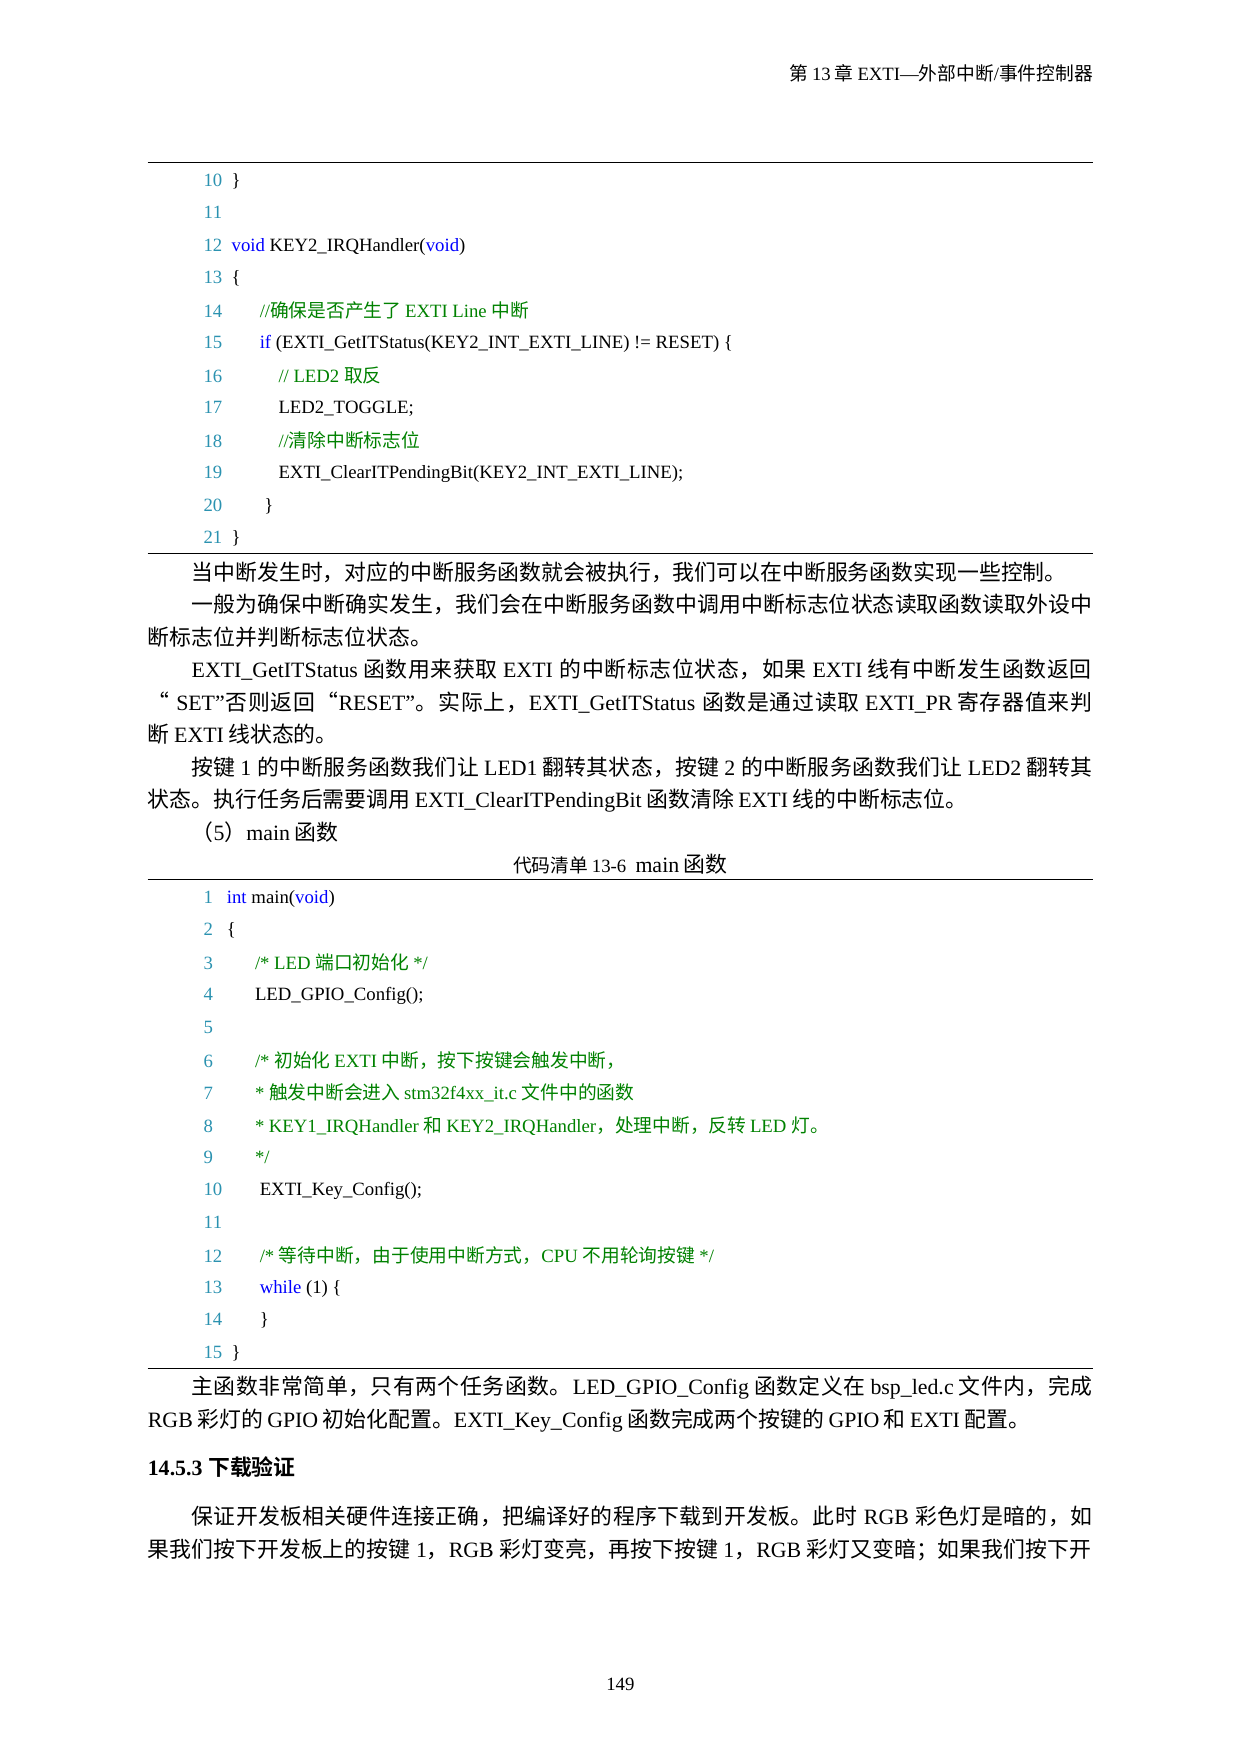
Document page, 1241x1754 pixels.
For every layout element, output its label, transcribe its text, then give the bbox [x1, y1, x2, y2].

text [148, 1499, 1092, 1564]
text （5）main函数 [148, 814, 1092, 847]
text 一般为确保中断确实发生，我们会在中断服务函数中调用中断标志位状态读取函数读取外设中断标志位并判断标志位状态。 [148, 587, 1092, 652]
text EXTI_GetITStatus函数用来获取EXTI 的中断标志位状态，如果EXTI线有中断发生函数返回“ SET”否则返回“RESET”。实际上，EXTI_GetITStatus 函数是通过读取EXTI_PR寄存器值来判断EXTI线状态的。 [148, 652, 1092, 749]
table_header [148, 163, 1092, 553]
text 主函数非常简单，只有两个任务函数。LED_GPIO_Config函数定义在bsp_led.c文件内，完成RGB彩灯的GPIO初始化配置。EXTI_Key_Config函数完成两个按键的GPIO和EXTI配置。 [148, 1369, 1092, 1434]
text 代码清单13-6 main函数 [148, 847, 1092, 879]
text 按键1 的中断服务函数我们让LED1翻转其状态，按键2 的中断服务函数我们让LED2翻转其状态。执行任务后需要调用EXTI_ClearITPendingBit函数清除EXTI线的中断标志位。 [148, 749, 1092, 814]
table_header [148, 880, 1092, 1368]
text 当中断发生时，对应的中断服务函数就会被执行，我们可以在中断服务函数实现一些控制。 [148, 554, 1092, 587]
subtitle 下载验证 [148, 1450, 1092, 1482]
